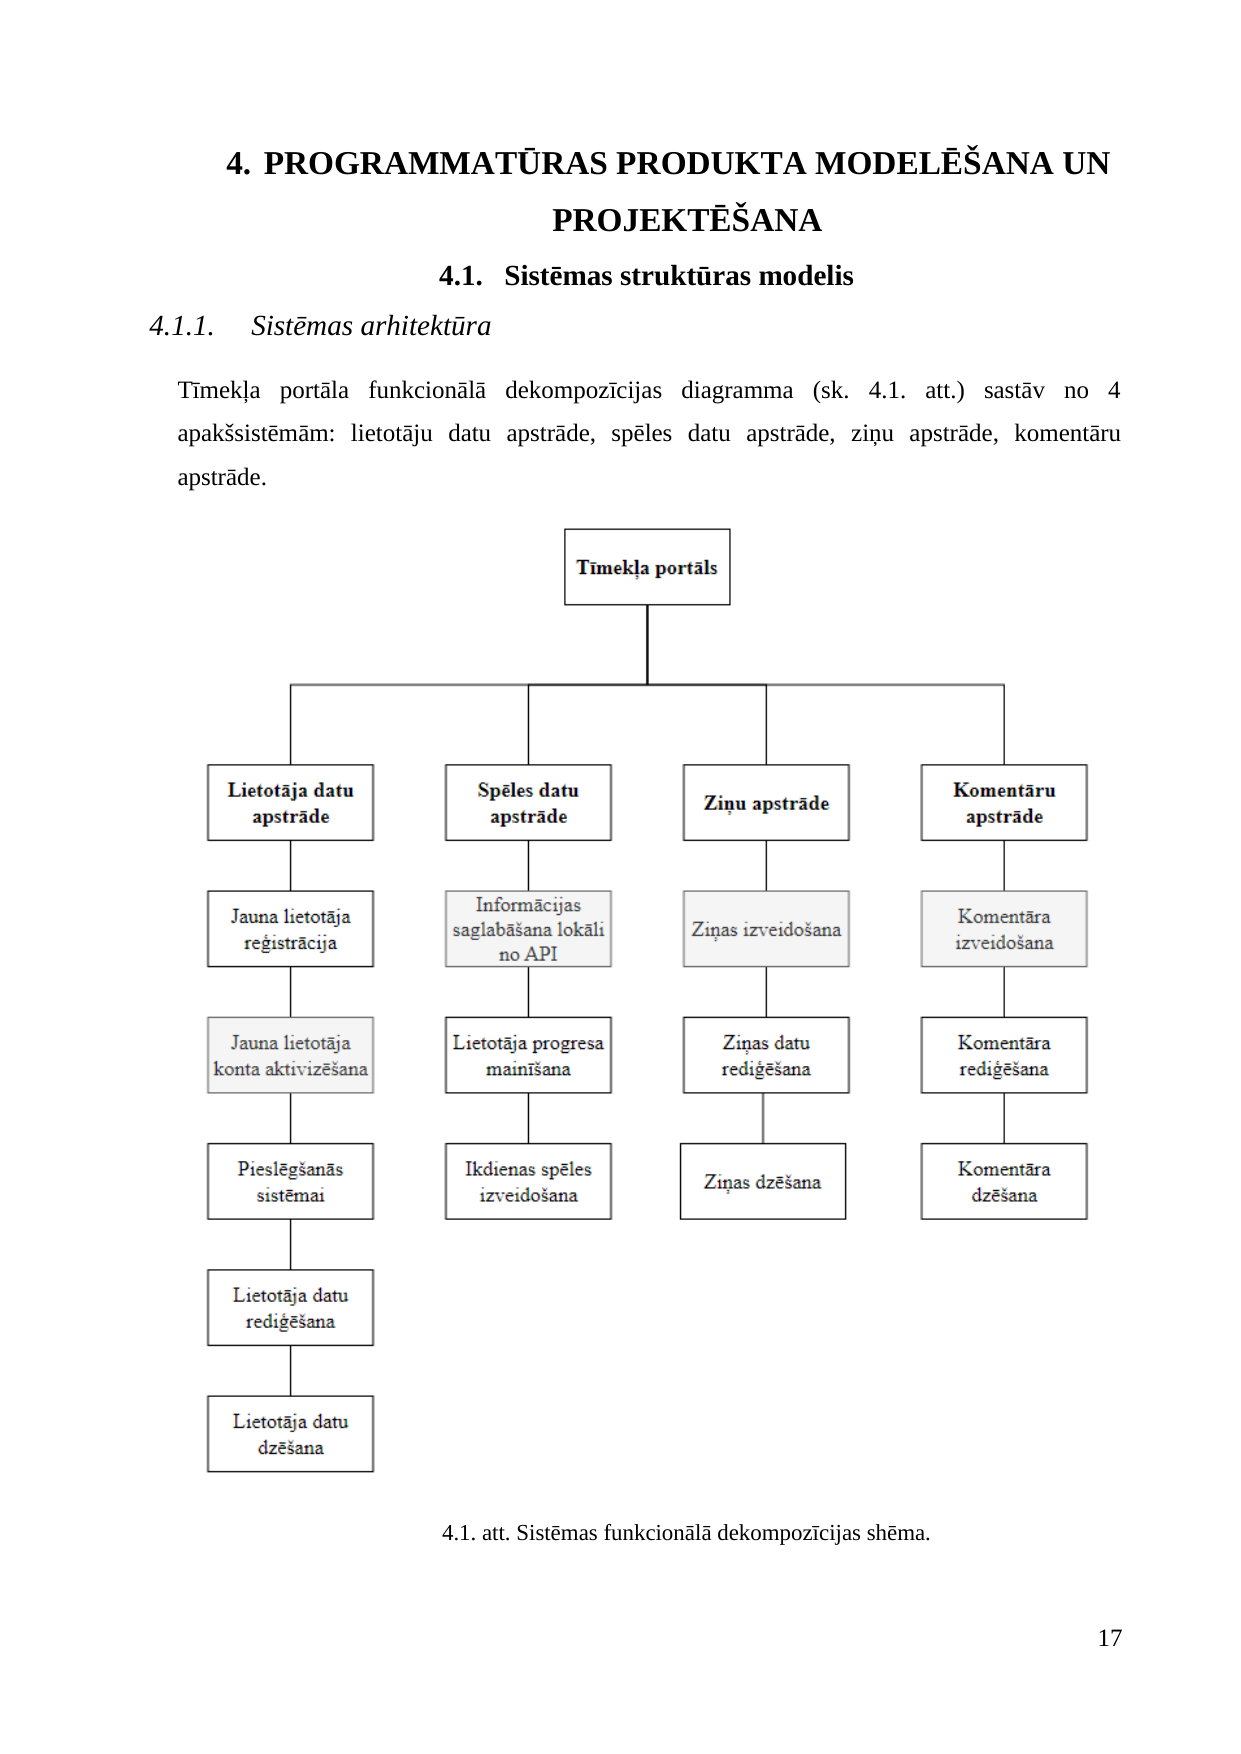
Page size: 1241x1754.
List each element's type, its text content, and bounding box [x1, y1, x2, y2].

text 4.1. att. Sistēmas funkcionālā dekompozīcijas shēma. [177, 1519, 1122, 1546]
text Tīmekļa portāla funkcionālā dekompozīcijas diagramma (sk. 4.1. att.) sastāv no 4 apakšsistēmām: lietotāju datu apstrāde, spēles datu apstrāde, ziņu apstrāde, komentāru apstrāde. [177, 375, 1122, 490]
subtitle PROGRAMMATŪRAS PRODUKTA MODELĒŠANA UN PROJEKTĒŠANA [215, 143, 1122, 239]
subtitle Sistēmas arhitektūra [215, 308, 1122, 342]
subtitle Sistēmas struktūras modelis [215, 258, 1122, 292]
picture [177, 504, 1122, 1505]
